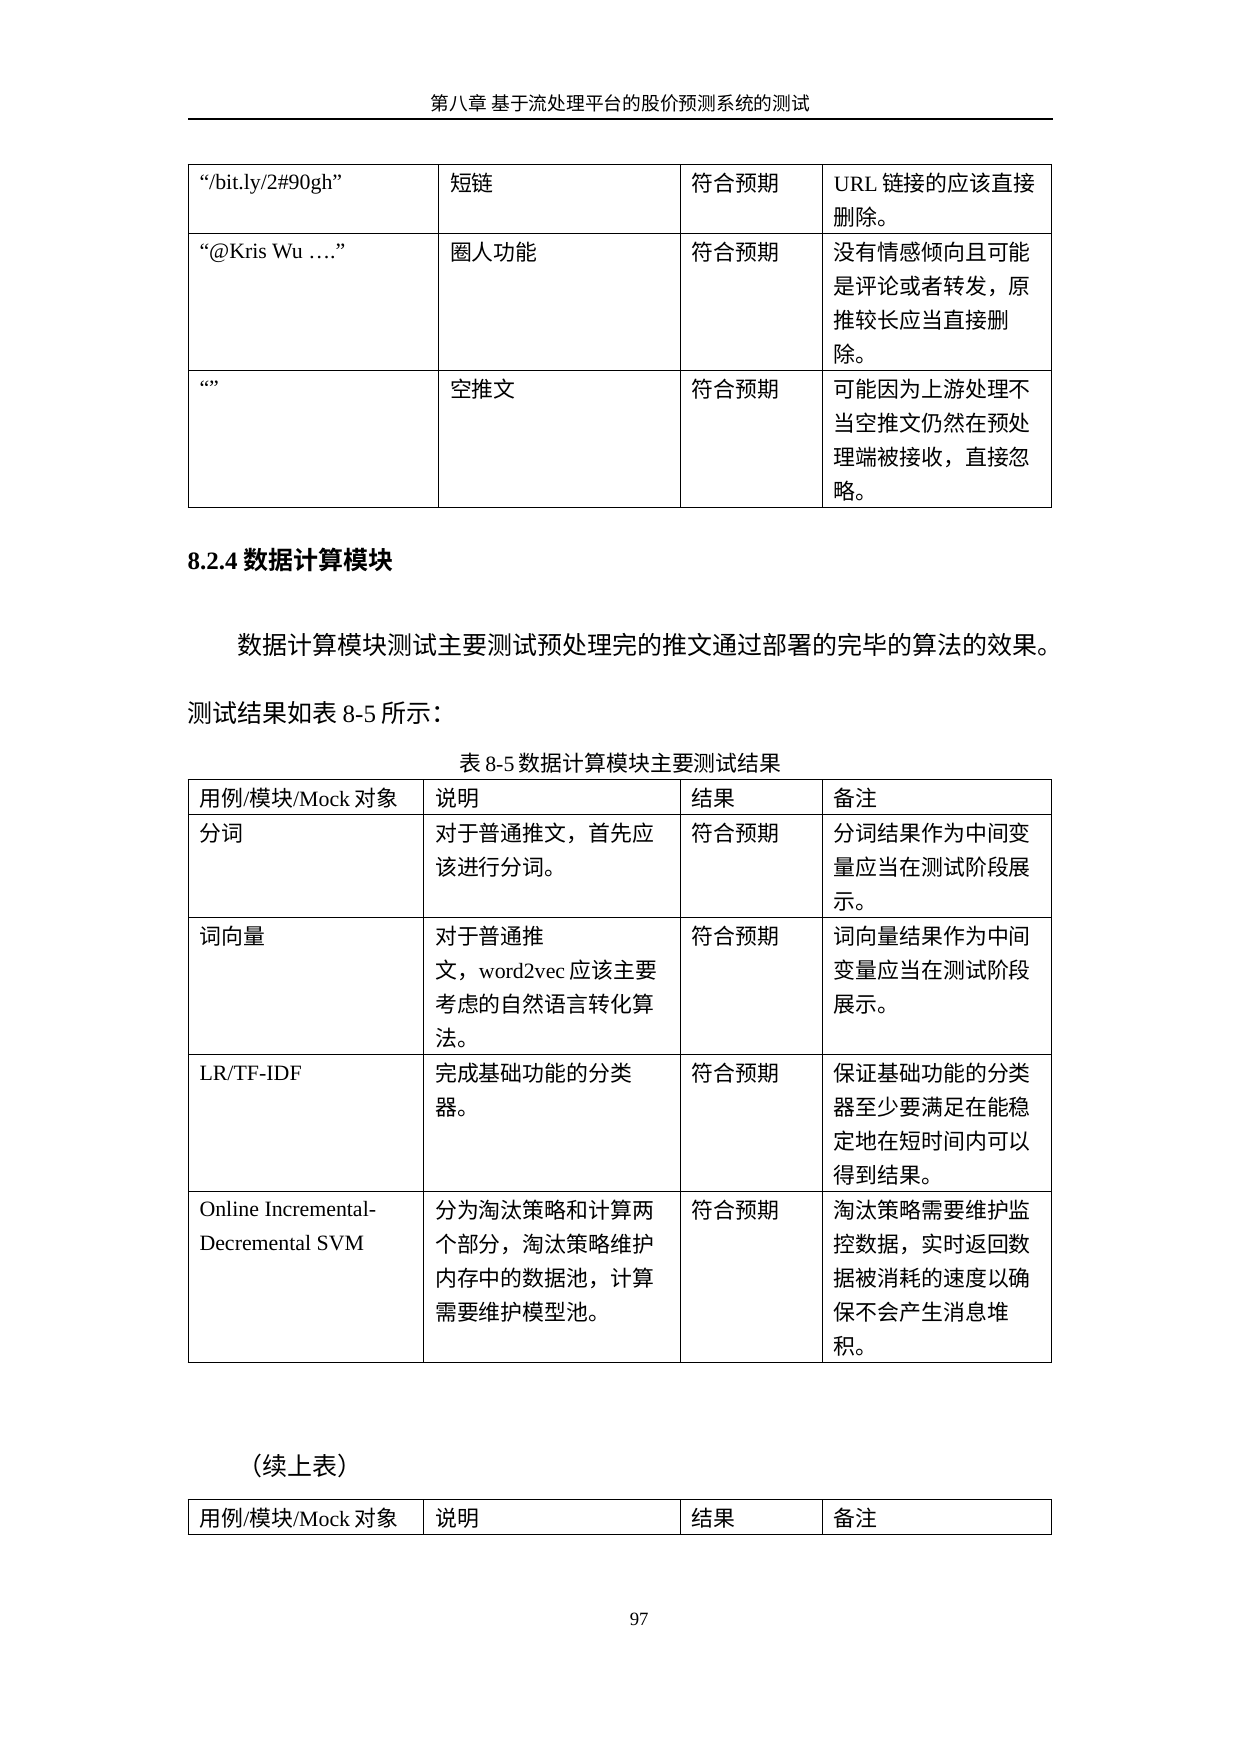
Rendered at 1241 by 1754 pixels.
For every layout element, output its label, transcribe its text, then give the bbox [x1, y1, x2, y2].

table_header 备注 [823, 1500, 1051, 1534]
table_cell Online Incremental-Decremental SVM [189, 1192, 423, 1362]
text （续上表） [187, 1431, 1053, 1499]
table_cell 没有情感倾向且可能是评论或者转发，原推较长应当直接删除。 [823, 234, 1051, 370]
table_header 用例/模块/Mock对象 [189, 1500, 423, 1534]
table_cell 可能因为上游处理不当空推文仍然在预处理端被接收，直接忽略。 [823, 371, 1051, 507]
table_cell 对于普通推文，word2vec应该主要考虑的自然语言转化算法。 [424, 918, 680, 1054]
table_cell 分为淘汰策略和计算两个部分，淘汰策略维护内存中的数据池，计算需要维护模型池。 [424, 1192, 680, 1362]
text 数据计算模块测试主要测试预处理完的推文通过部署的完毕的算法的效果。测试结果如表8-5所示： [187, 609, 1053, 745]
table_cell 符合预期 [681, 815, 822, 917]
table_cell “” [189, 371, 438, 507]
table_cell 符合预期 [681, 234, 822, 370]
table_cell 符合预期 [681, 165, 822, 233]
table_cell 短链 [439, 165, 680, 233]
subtitle 8.2.4 数据计算模块 [187, 524, 1053, 592]
table_cell 圈人功能 [439, 234, 680, 370]
table_header 说明 [424, 1500, 680, 1534]
table_cell 符合预期 [681, 1055, 822, 1191]
table_cell 对于普通推文，首先应该进行分词。 [424, 815, 680, 917]
table_cell “@Kris Wu ….” [189, 234, 438, 370]
table_cell 符合预期 [681, 371, 822, 507]
table_cell 空推文 [439, 371, 680, 507]
table_cell 淘汰策略需要维护监控数据，实时返回数据被消耗的速度以确保不会产生消息堆积。 [823, 1192, 1051, 1362]
table_cell 分词 [189, 815, 423, 917]
table_cell 分词结果作为中间变量应当在测试阶段展示。 [823, 815, 1051, 917]
text 表8-5数据计算模块主要测试结果 [187, 745, 1053, 779]
table_cell 符合预期 [681, 918, 822, 1054]
table_cell URL链接的应该直接删除。 [823, 165, 1051, 233]
table_cell LR/TF-IDF [189, 1055, 423, 1191]
table_cell 完成基础功能的分类器。 [424, 1055, 680, 1191]
table_cell 保证基础功能的分类器至少要满足在能稳定地在短时间内可以得到结果。 [823, 1055, 1051, 1191]
table_header 结果 [681, 780, 822, 814]
table_cell “/bit.ly/2#90gh” [189, 165, 438, 233]
table_cell 词向量 [189, 918, 423, 1054]
table_cell 词向量结果作为中间变量应当在测试阶段展示。 [823, 918, 1051, 1054]
table_header 结果 [681, 1500, 822, 1534]
table_header 用例/模块/Mock对象 [189, 780, 423, 814]
table_cell 符合预期 [681, 1192, 822, 1362]
table_header 备注 [823, 780, 1051, 814]
table_header 说明 [424, 780, 680, 814]
